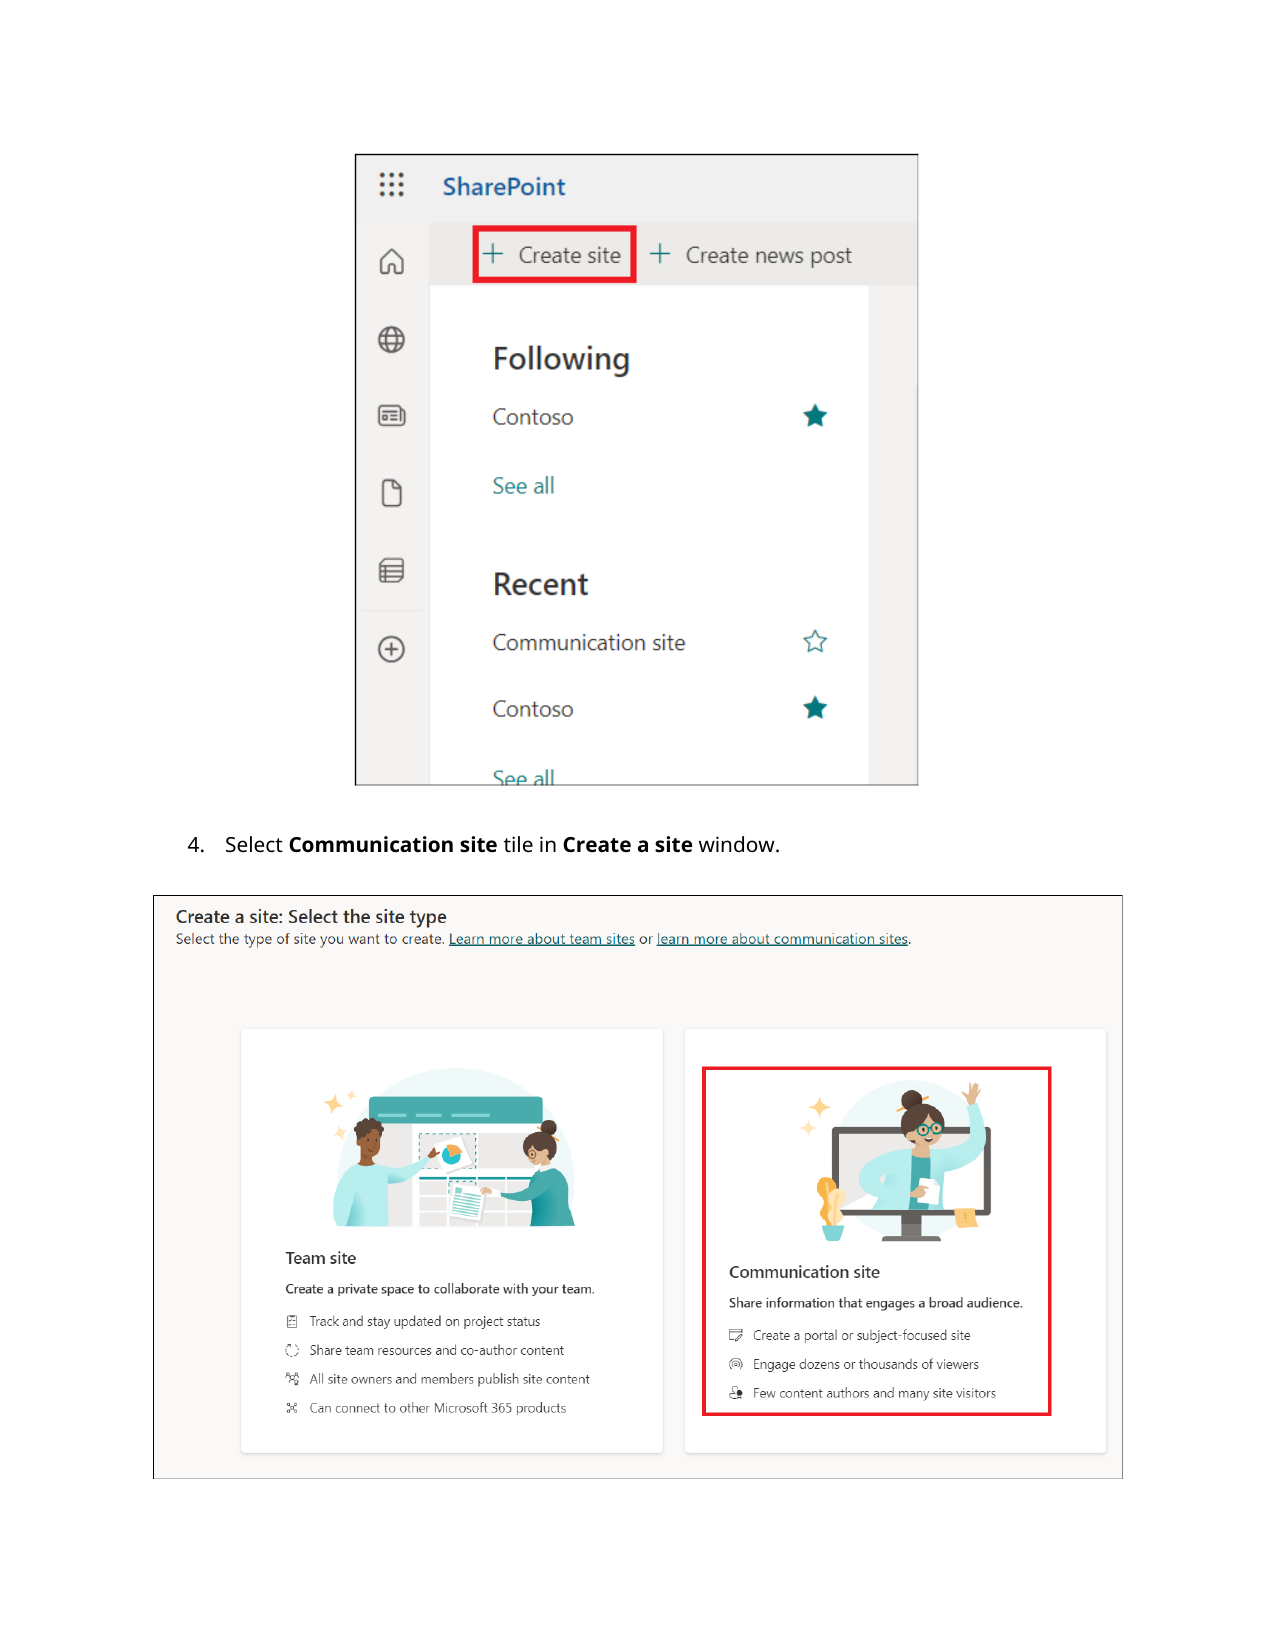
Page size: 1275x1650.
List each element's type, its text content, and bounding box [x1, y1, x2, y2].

picture [350, 150, 926, 797]
list Select Communication site tile in Create a site window. [187, 830, 1125, 858]
picture [150, 891, 1125, 1480]
